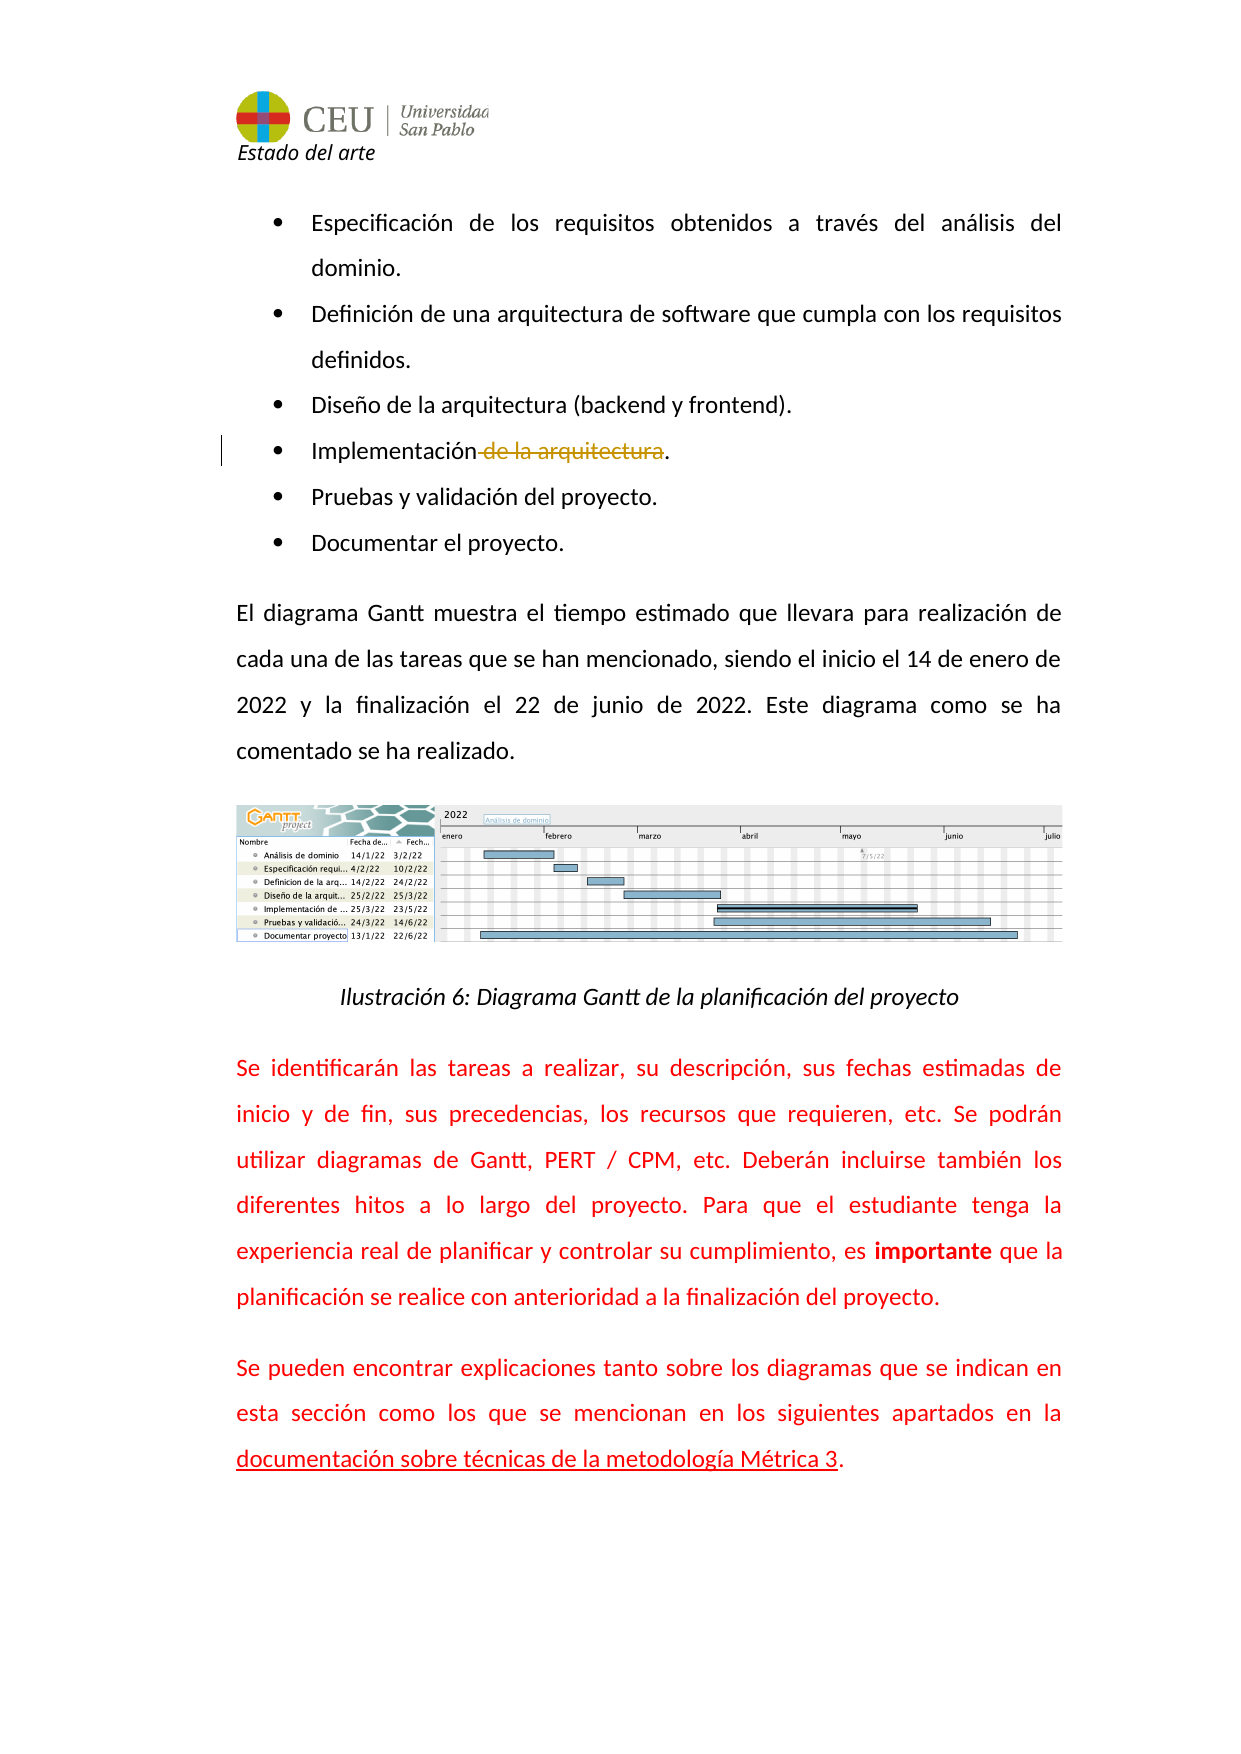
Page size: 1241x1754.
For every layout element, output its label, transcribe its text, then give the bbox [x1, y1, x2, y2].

list Documentar el proyecto. [274, 527, 1063, 557]
text Ilustración 6: Diagrama Gantt de la planificación del proyecto [236, 982, 1063, 1012]
list Pruebas y validación del proyecto. [274, 481, 1063, 512]
text Se identificarán las tareas a realizar, su descripción, sus fechas estimadas de inicio y de fin, sus precedencias, los recursos que requieren, etc. Se podrán utilizar diagramas de Gantt, PERT / CPM, etc. Deberán incluirse también los diferentes hitos a lo largo del proyecto. Para que el estudiante tenga la experiencia real de planificar y controlar su cumplimiento, es importante que la planificación se realice con anterioridad a la finalización del proyecto. [236, 1052, 1063, 1311]
text El diagrama Gantt muestra el tiempo estimado que llevara para realización de cada una de las tareas que se han mencionado, siendo el inicio el 14 de enero de 2022 y la finalización el 22 de junio de 2022. Este diagrama como se ha comentado se ha realizado. [236, 598, 1063, 765]
text Se pueden encontrar explicaciones tanto sobre los diagramas que se indican en esta sección como los que se mencionan en los siguientes apartados en la documentación sobre técnicas de la metodología Métrica 3. [236, 1352, 1063, 1474]
list Especificación de los requisitos obtenidos a través del análisis del dominio. [274, 207, 1063, 283]
picture [235, 89, 489, 143]
list Definición de una arquitectura de software que cumpla con los requisitos definidos. [274, 298, 1063, 374]
picture [236, 805, 1063, 942]
list Implementación. [274, 435, 1063, 466]
list Diseño de la arquitectura (backend y frontend). [274, 390, 1063, 420]
